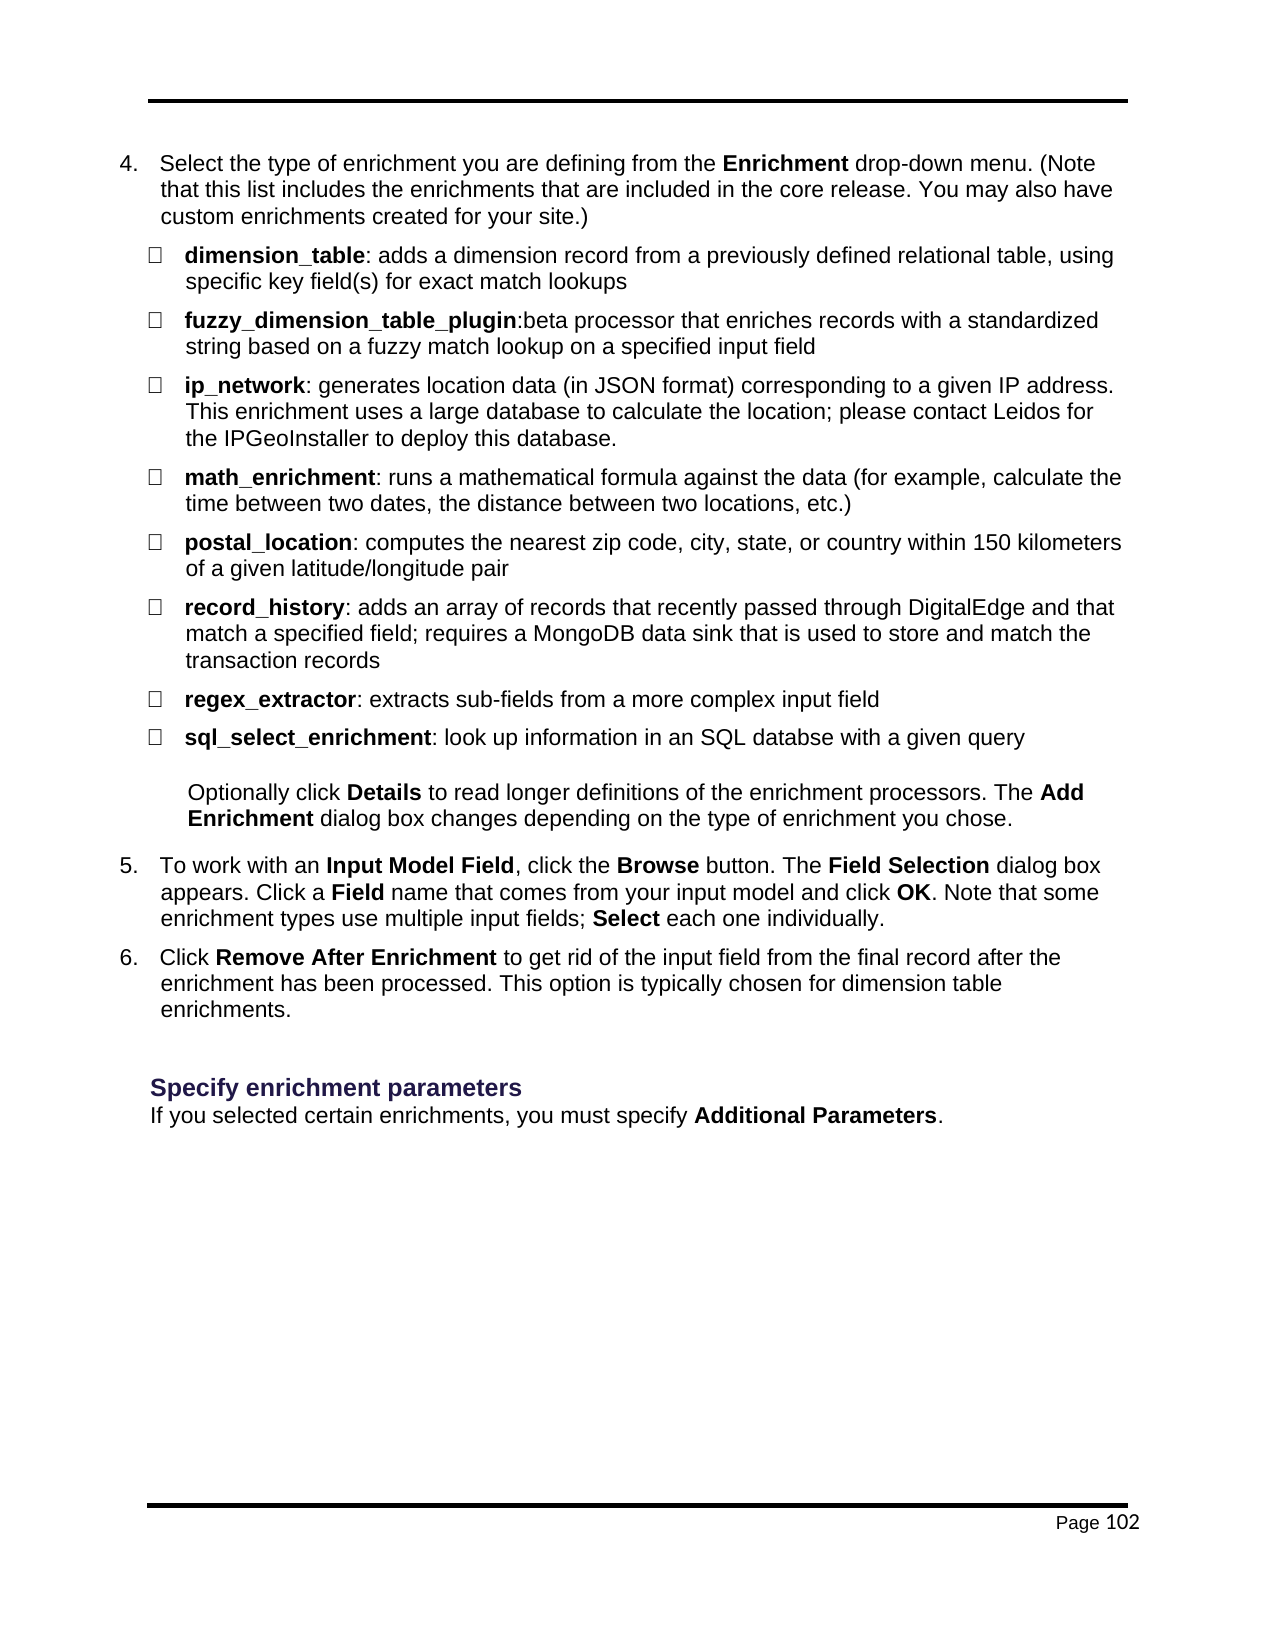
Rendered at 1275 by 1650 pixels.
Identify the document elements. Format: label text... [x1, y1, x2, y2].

list Click Remove After Enrichment to get rid of the input field from the final record after the enrichment has been processed. This option is typically chosen for dimension table enrichments. [138, 944, 1125, 1023]
text If you selected certain enrichments, you must specify Additional Parameters. [150, 1102, 1125, 1128]
list ip_network: generates location data (in JSON format) corresponding to a given IP address. This enrichment uses a large database to calculate the location; please contact Leidos for the IPGeoInstaller to deploy this database. [163, 372, 1125, 451]
subtitle Specify enrichment parameters [150, 1073, 1125, 1102]
list sql_select_enrichment: look up information in an SQL databse with a given query [163, 724, 1125, 751]
list fuzzy_dimension_table_plugin:beta processor that enriches records with a standardized string based on a fuzzy match lookup on a specified input field [163, 307, 1125, 359]
list To work with an Input Model Field, click the Browse button. The Field Selection dialog box appears. Click a Field name that comes from your input model and click OK. Note that some enrichment types use multiple input fields; Select each one individually. [138, 852, 1125, 931]
text Optionally click Details to read longer definitions of the enrichment processors. The Add Enrichment dialog box changes depending on the type of enrichment you chose. [187, 779, 1125, 831]
list record_history: adds an array of records that recently passed through DigitalEdge and that match a specified field; requires a MongoDB data sink that is used to store and match the transaction records [163, 594, 1125, 673]
list regex_extractor: extracts sub-fields from a more complex input field [163, 686, 1125, 712]
list math_enrichment: runs a mathematical formula against the data (for example, calculate the time between two dates, the distance between two locations, etc.) [163, 463, 1125, 516]
list Select the type of enrichment you are defining from the Enrichment drop-down menu. (Note that this list includes the enrichments that are included in the core release. You may also have custom enrichments created for your site.) [138, 150, 1125, 229]
list dimension_table: adds a dimension record from a previously defined relational table, using specific key field(s) for exact match lookups [163, 242, 1125, 294]
list postal_location: computes the nearest zip code, city, state, or country within 150 kilometers of a given latitude/longitude pair [163, 529, 1125, 581]
